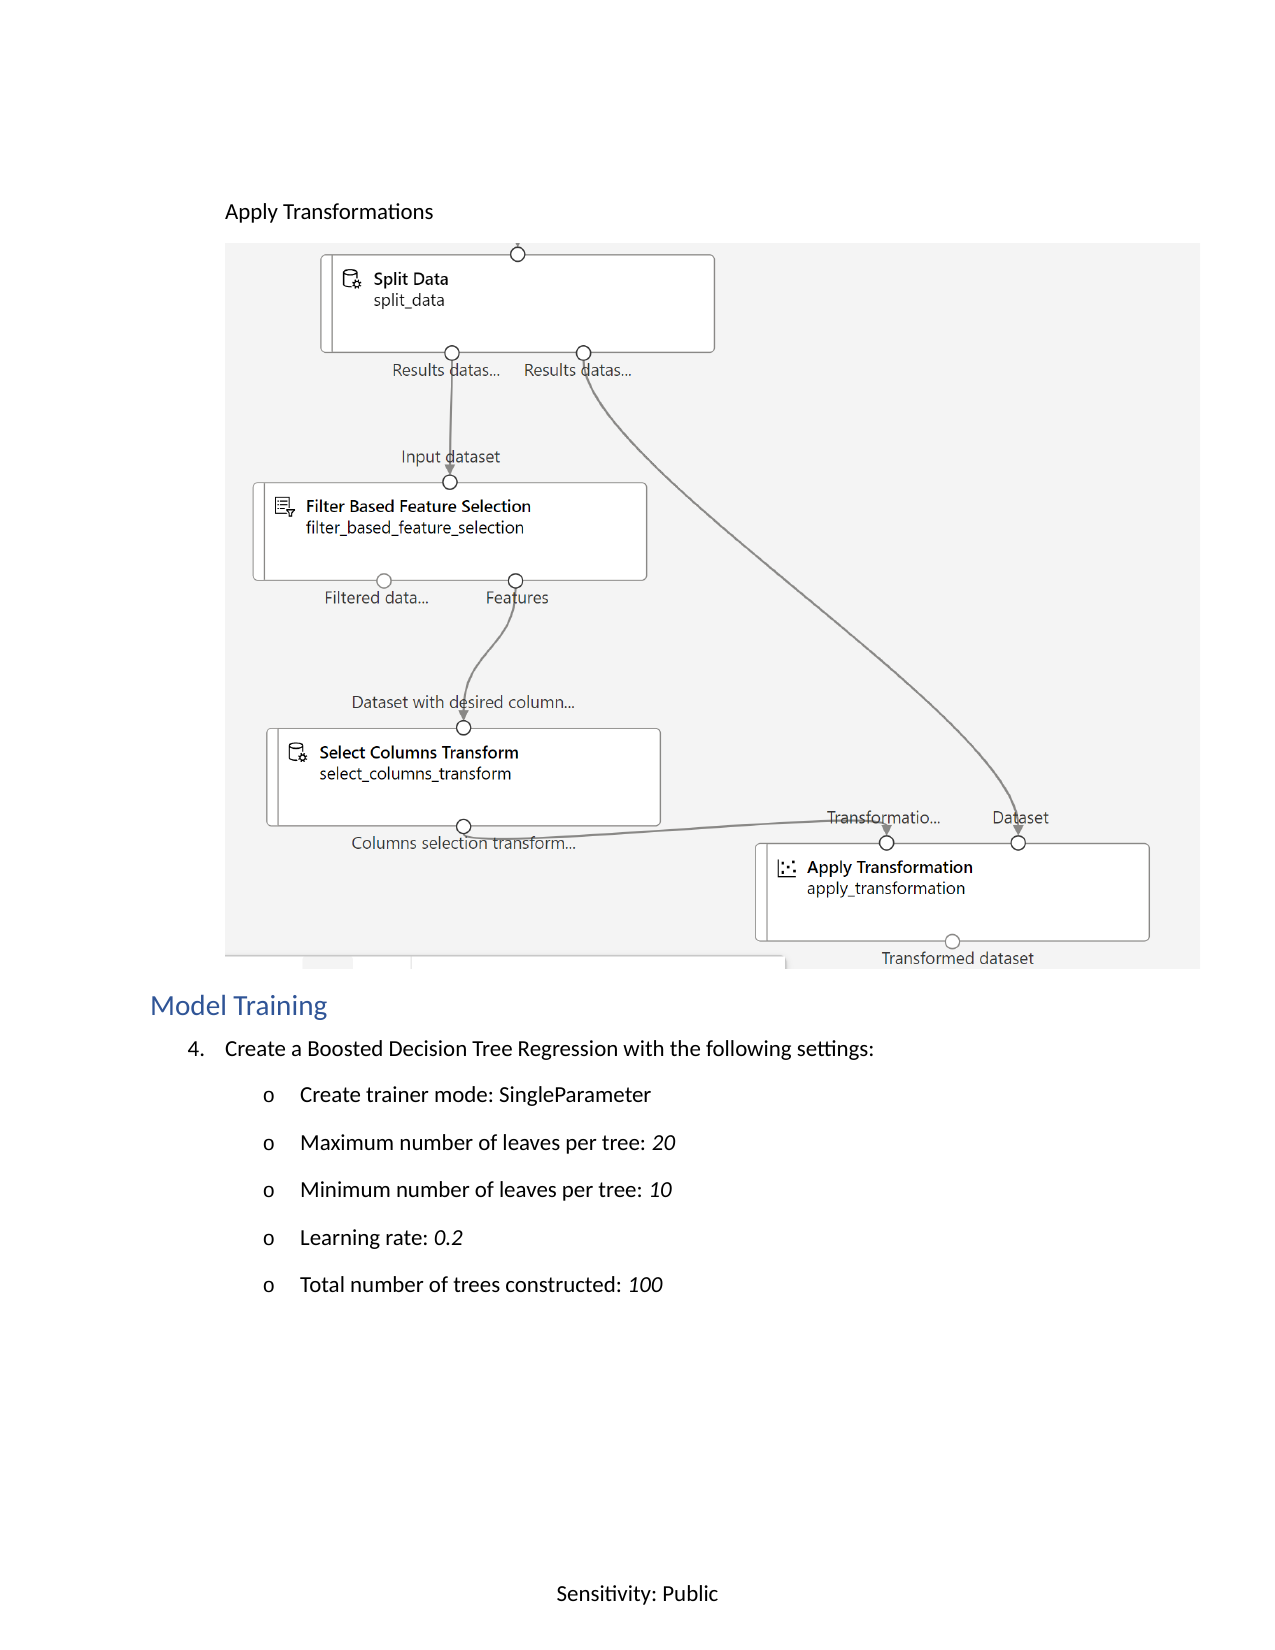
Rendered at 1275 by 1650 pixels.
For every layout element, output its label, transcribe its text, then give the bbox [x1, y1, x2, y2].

list Learning rate: 0.2 [262, 1223, 1125, 1251]
list Create a Boosted Decision Tree Regression with the following settings: [187, 1034, 1125, 1062]
picture [225, 243, 1200, 969]
list Create trainer mode: SingleParameter [262, 1081, 1125, 1109]
text Apply Transformations [225, 197, 1125, 225]
list Maximum number of leaves per tree: 20 [262, 1128, 1125, 1157]
list Minimum number of leaves per tree: 10 [262, 1175, 1125, 1204]
subtitle Model Training [150, 987, 1125, 1023]
list Total number of trees constructed: 100 [262, 1270, 1125, 1299]
